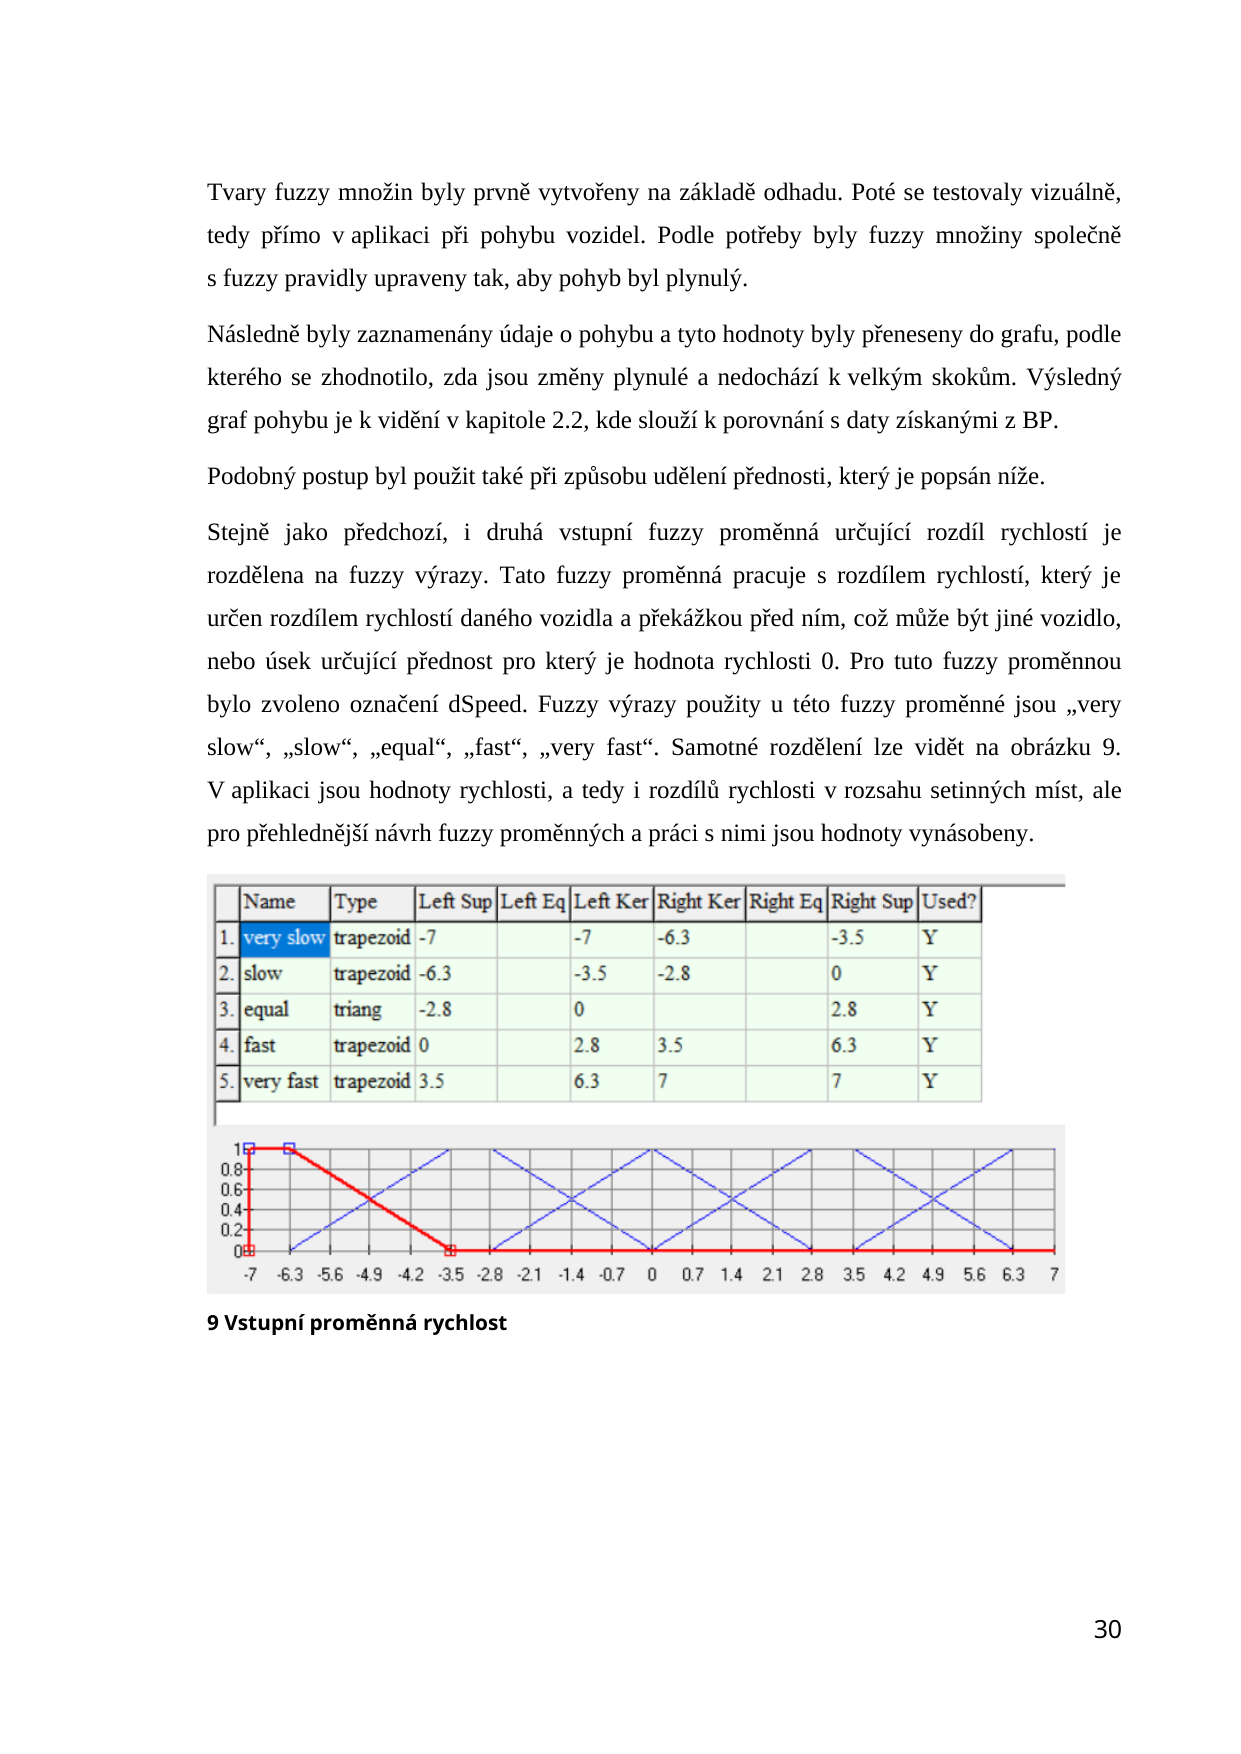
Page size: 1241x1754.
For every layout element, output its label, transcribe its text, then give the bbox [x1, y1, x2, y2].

text Následně byly zaznamenány údaje o pohybu a tyto hodnoty byly přeneseny do grafu, podle kterého se zhodnotilo, zda jsou změny plynulé a nedochází k velkým skokům. Výsledný graf pohybu je k vidění v kapitole 2.2, kde slouží k porovnání s daty získanými z BP. [207, 319, 1122, 434]
text Stejně jako předchozí, i druhá vstupní fuzzy proměnná určující rozdíl rychlostí je rozdělena na fuzzy výrazy. Tato fuzzy proměnná pracuje s rozdílem rychlostí, který je určen rozdílem rychlostí daného vozidla a překážkou před ním, což může být jiné vozidlo, nebo úsek určující přednost pro který je hodnota rychlosti 0. Pro tuto fuzzy proměnnou bylo zvoleno označení dSpeed. Fuzzy výrazy použity u této fuzzy proměnné jsou „very slow“, „slow“, „equal“, „fast“, „very fast“. Samotné rozdělení lze vidět na obrázku 9. V aplikaci jsou hodnoty rychlosti, a tedy i rozdílů rychlosti v rozsahu setinných míst, ale pro přehlednější návrh fuzzy proměnných a práci s nimi jsou hodnoty vynásobeny. [207, 517, 1122, 847]
text Tvary fuzzy množin byly prvně vytvořeny na základě odhadu. Poté se testovaly vizuálně, tedy přímo v aplikaci při pohybu vozidel. Podle potřeby byly fuzzy množiny společně s fuzzy pravidly upraveny tak, aby pohyb byl plynulý. [207, 177, 1122, 292]
picture [206, 874, 1066, 1294]
text Podobný postup byl použit také při způsobu udělení přednosti, který je popsán níže. [207, 461, 1122, 490]
text 9 Vstupní proměnná rychlost [207, 1308, 1122, 1337]
